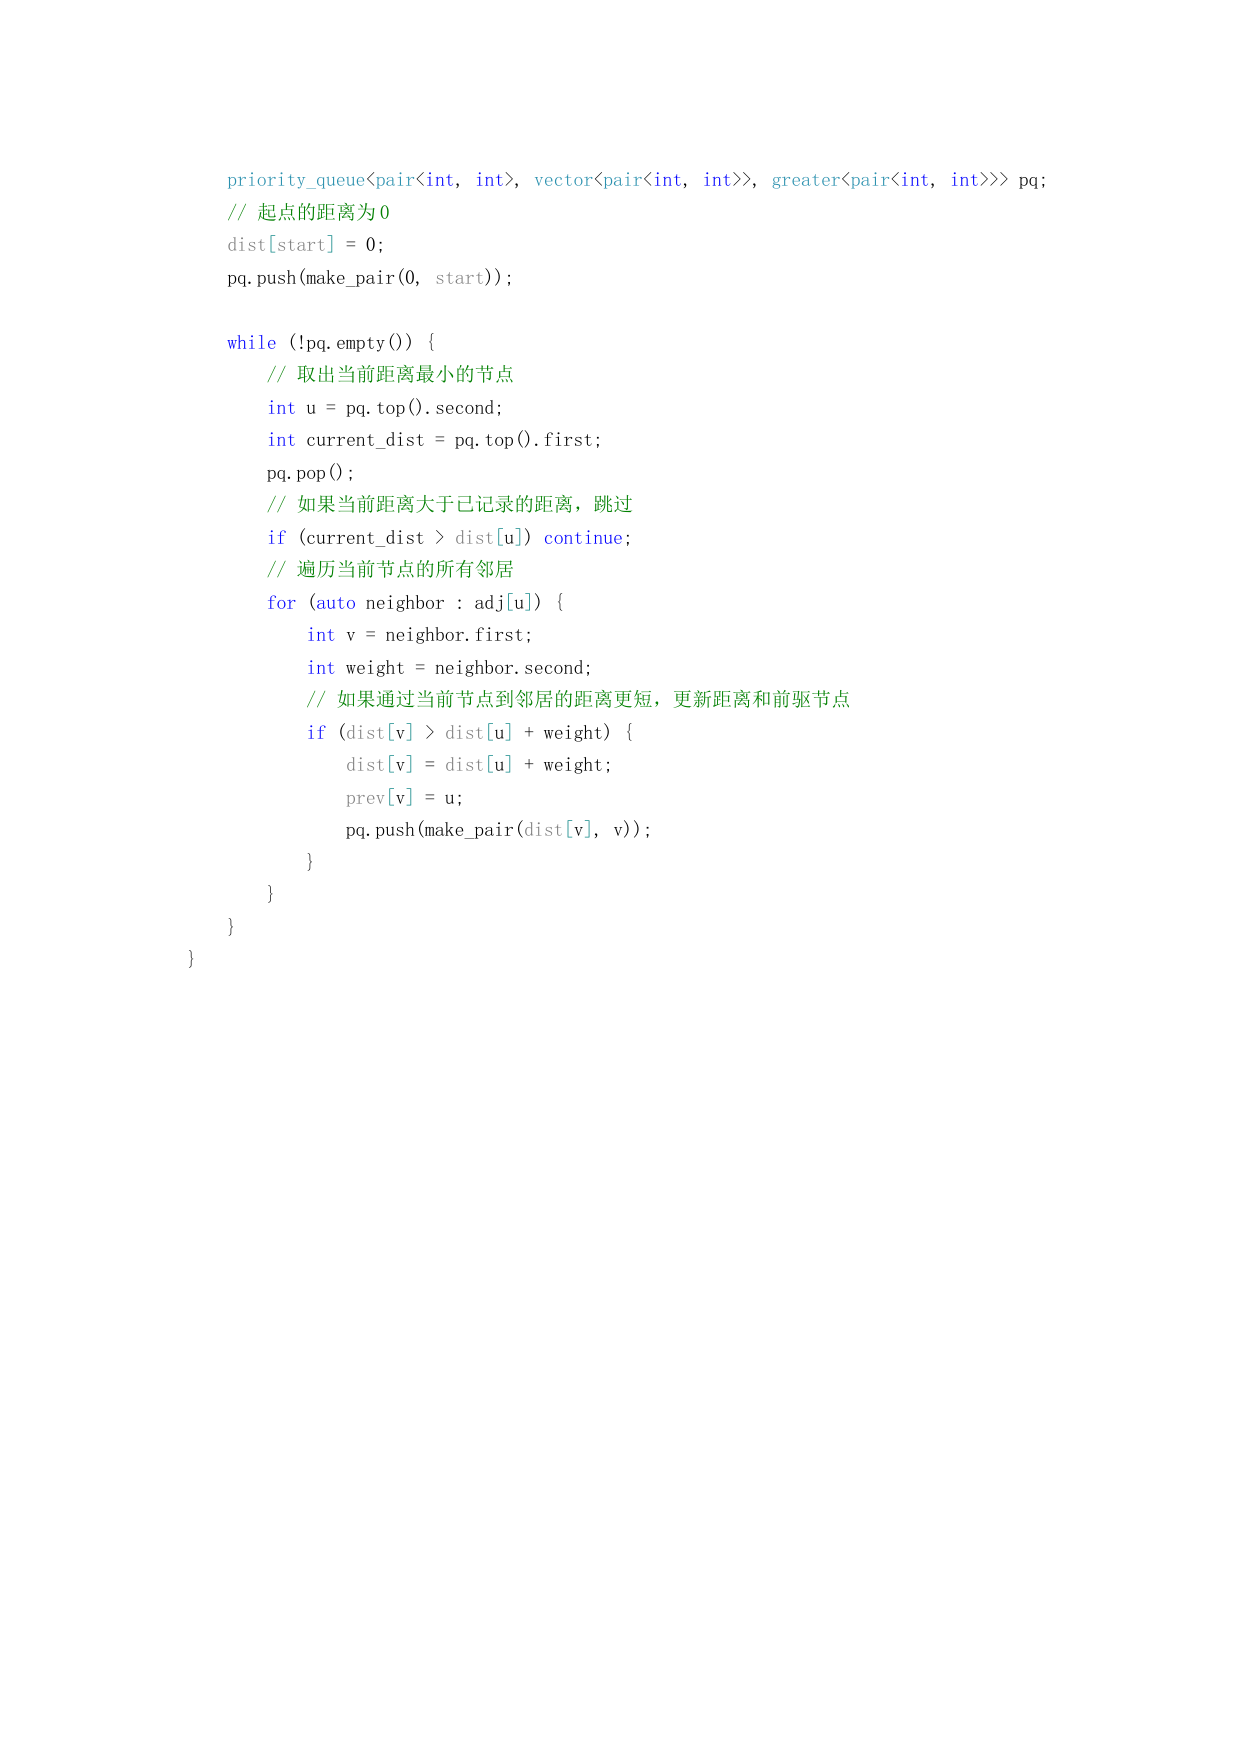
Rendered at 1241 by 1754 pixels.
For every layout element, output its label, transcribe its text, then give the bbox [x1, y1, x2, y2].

text pq.push(make_pair(0, start)); [187, 259, 1053, 292]
text pq.pop(); [187, 454, 1053, 487]
text } [187, 877, 1053, 909]
text if (dist[v] > dist[u] + weight) { [187, 714, 1053, 747]
text int v = neighbor.first; [187, 617, 1053, 649]
text // 遍历当前节点的所有邻居 [187, 552, 1053, 584]
text } [187, 909, 1053, 942]
text // 取出当前距离最小的节点 [187, 357, 1053, 389]
text int u = pq.top().second; [187, 389, 1053, 422]
text prev[v] = u; [187, 779, 1053, 812]
text } [187, 844, 1053, 877]
text pq.push(make_pair(dist[v], v)); [187, 812, 1053, 844]
text priority_queue<pair<int, int>, vector<pair<int, int>>, greater<pair<int, int>>> pq; [187, 162, 1053, 194]
text // 如果当前距离大于已记录的距离，跳过 [187, 487, 1053, 519]
text dist[v] = dist[u] + weight; [187, 747, 1053, 779]
text int current_dist = pq.top().first; [187, 422, 1053, 454]
text if (current_dist > dist[u]) continue; [187, 519, 1053, 552]
text // 起点的距离为0 [187, 194, 1053, 227]
text } [187, 942, 1053, 974]
text for (auto neighbor : adj[u]) { [187, 584, 1053, 617]
text while (!pq.empty()) { [187, 324, 1053, 357]
text int weight = neighbor.second; [187, 649, 1053, 682]
text dist[start] = 0; [187, 227, 1053, 259]
text // 如果通过当前节点到邻居的距离更短，更新距离和前驱节点 [187, 682, 1053, 714]
